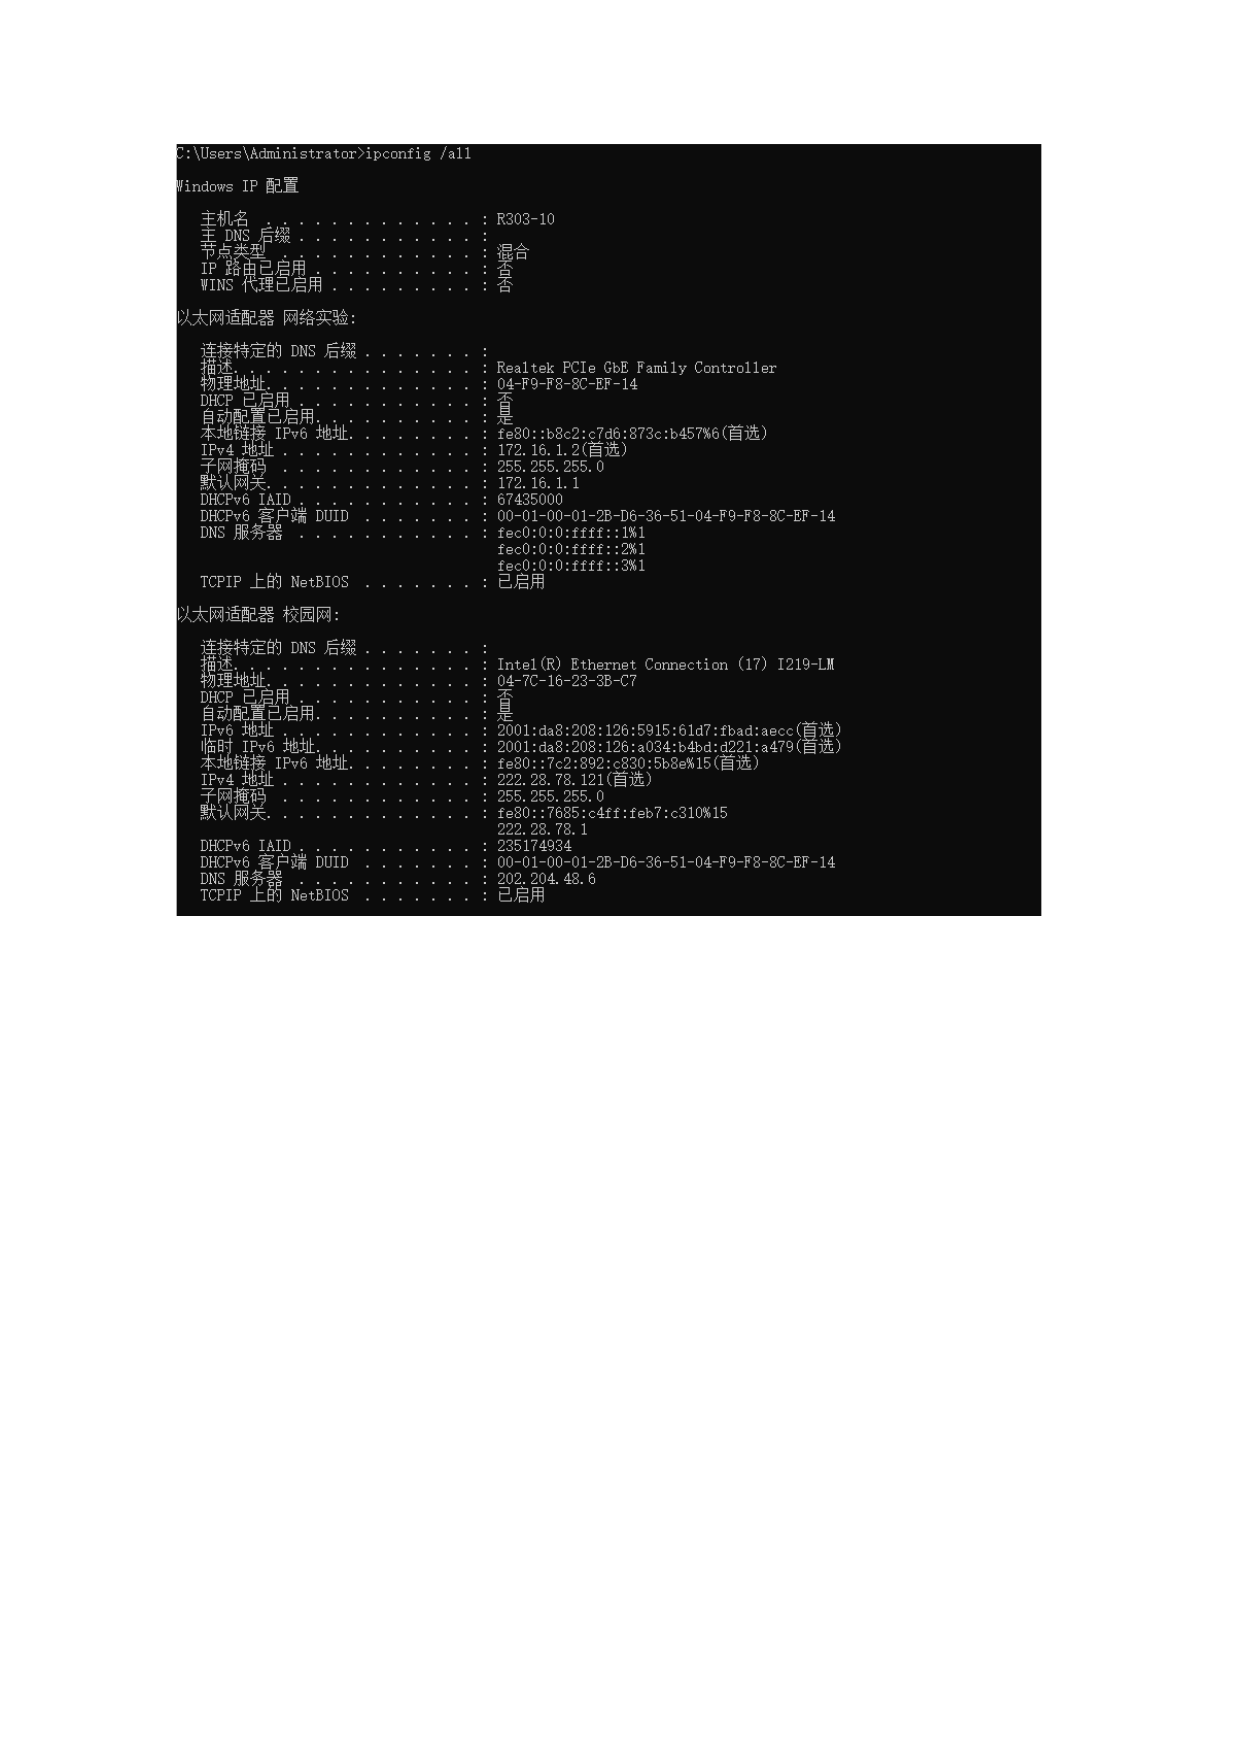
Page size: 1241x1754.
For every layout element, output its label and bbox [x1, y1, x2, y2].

picture [176, 142, 1042, 916]
